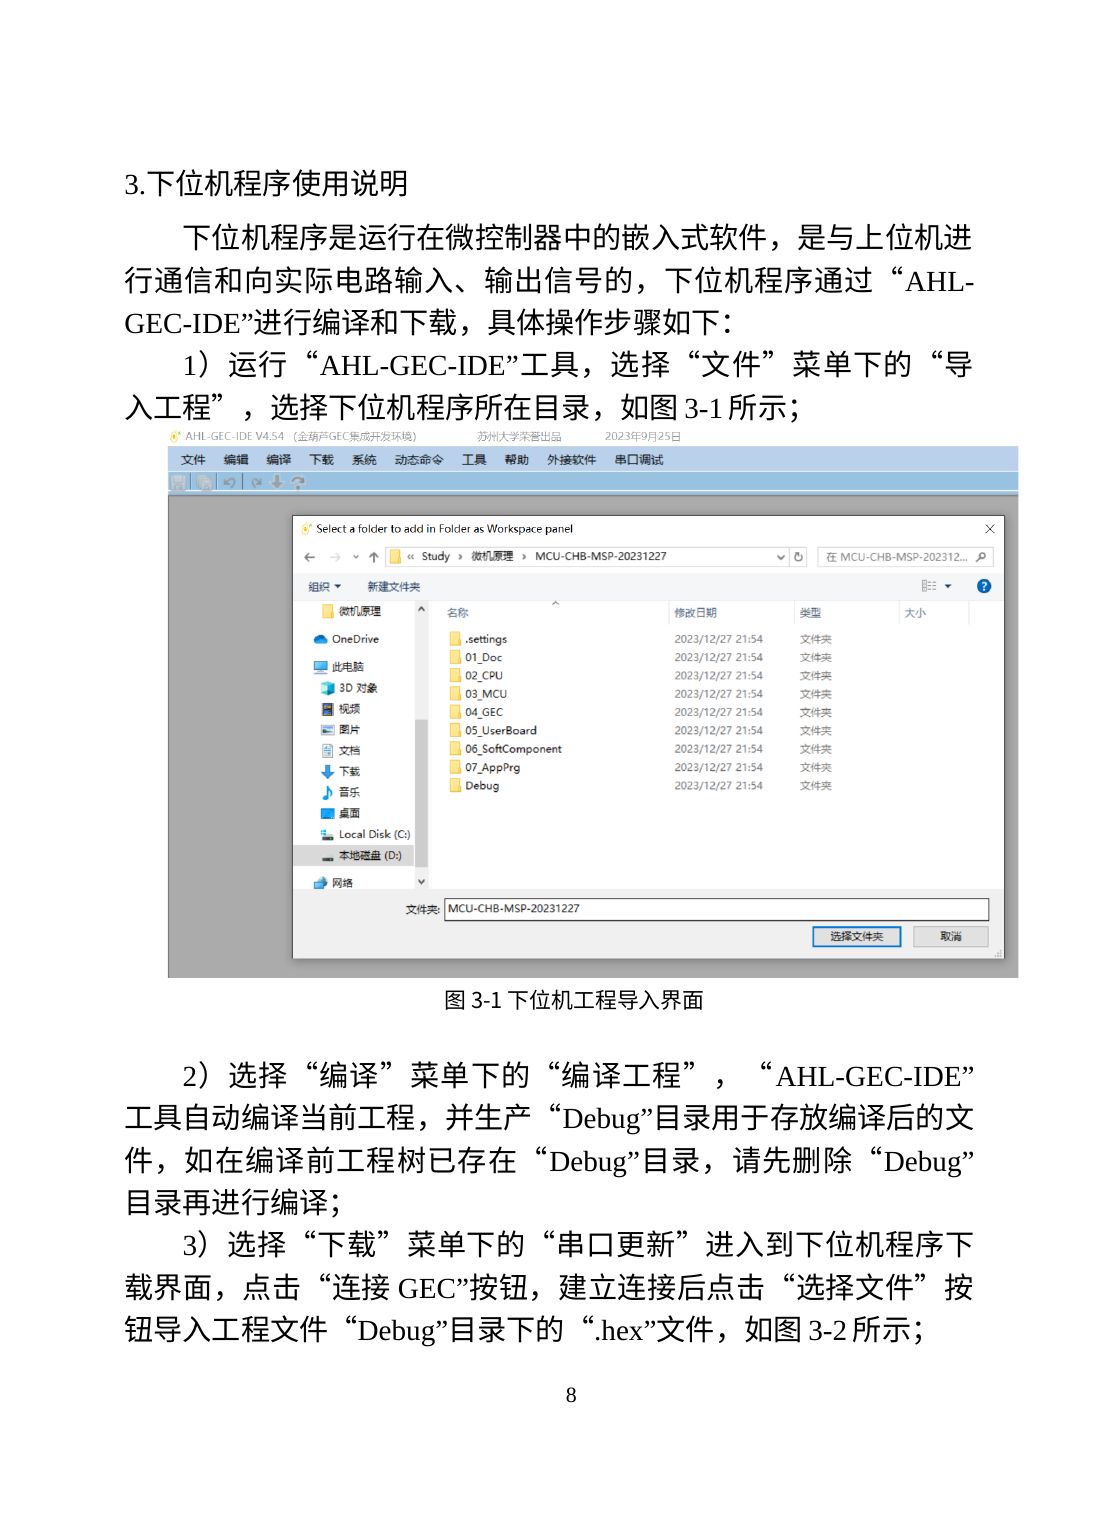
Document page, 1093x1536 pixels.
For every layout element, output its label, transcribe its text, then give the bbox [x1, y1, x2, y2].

subtitle 图3-1 下位机工程导入界面 [124, 983, 974, 1014]
text 2）选择“编译”菜单下的“编译工程”，“AHL-GEC-IDE”工具自动编译当前工程，并生产“Debug”目录用于存放编译后的文件，如在编译前工程树已存在“Debug”目录，请先删除“Debug”目录再进行编译； [124, 1053, 974, 1222]
picture [167, 426, 1019, 978]
text 下位机程序是运行在微控制器中的嵌入式软件，是与上位机进行通信和向实际电路输入、输出信号的，下位机程序通过“AHL-GEC-IDE”进行编译和下载，具体操作步骤如下： [124, 215, 974, 342]
text 3）选择“下载”菜单下的“串口更新”进入到下位机程序下载界面，点击“连接GEC”按钮，建立连接后点击“选择文件”按钮导入工程文件“Debug”目录下的“.hex”文件，如图3-2所示； [124, 1222, 974, 1349]
subtitle 3.下位机程序使用说明 [124, 160, 974, 202]
text 1）运行“AHL-GEC-IDE”工具，选择“文件”菜单下的“导入工程”，选择下位机程序所在目录，如图3-1所示； [124, 342, 974, 426]
